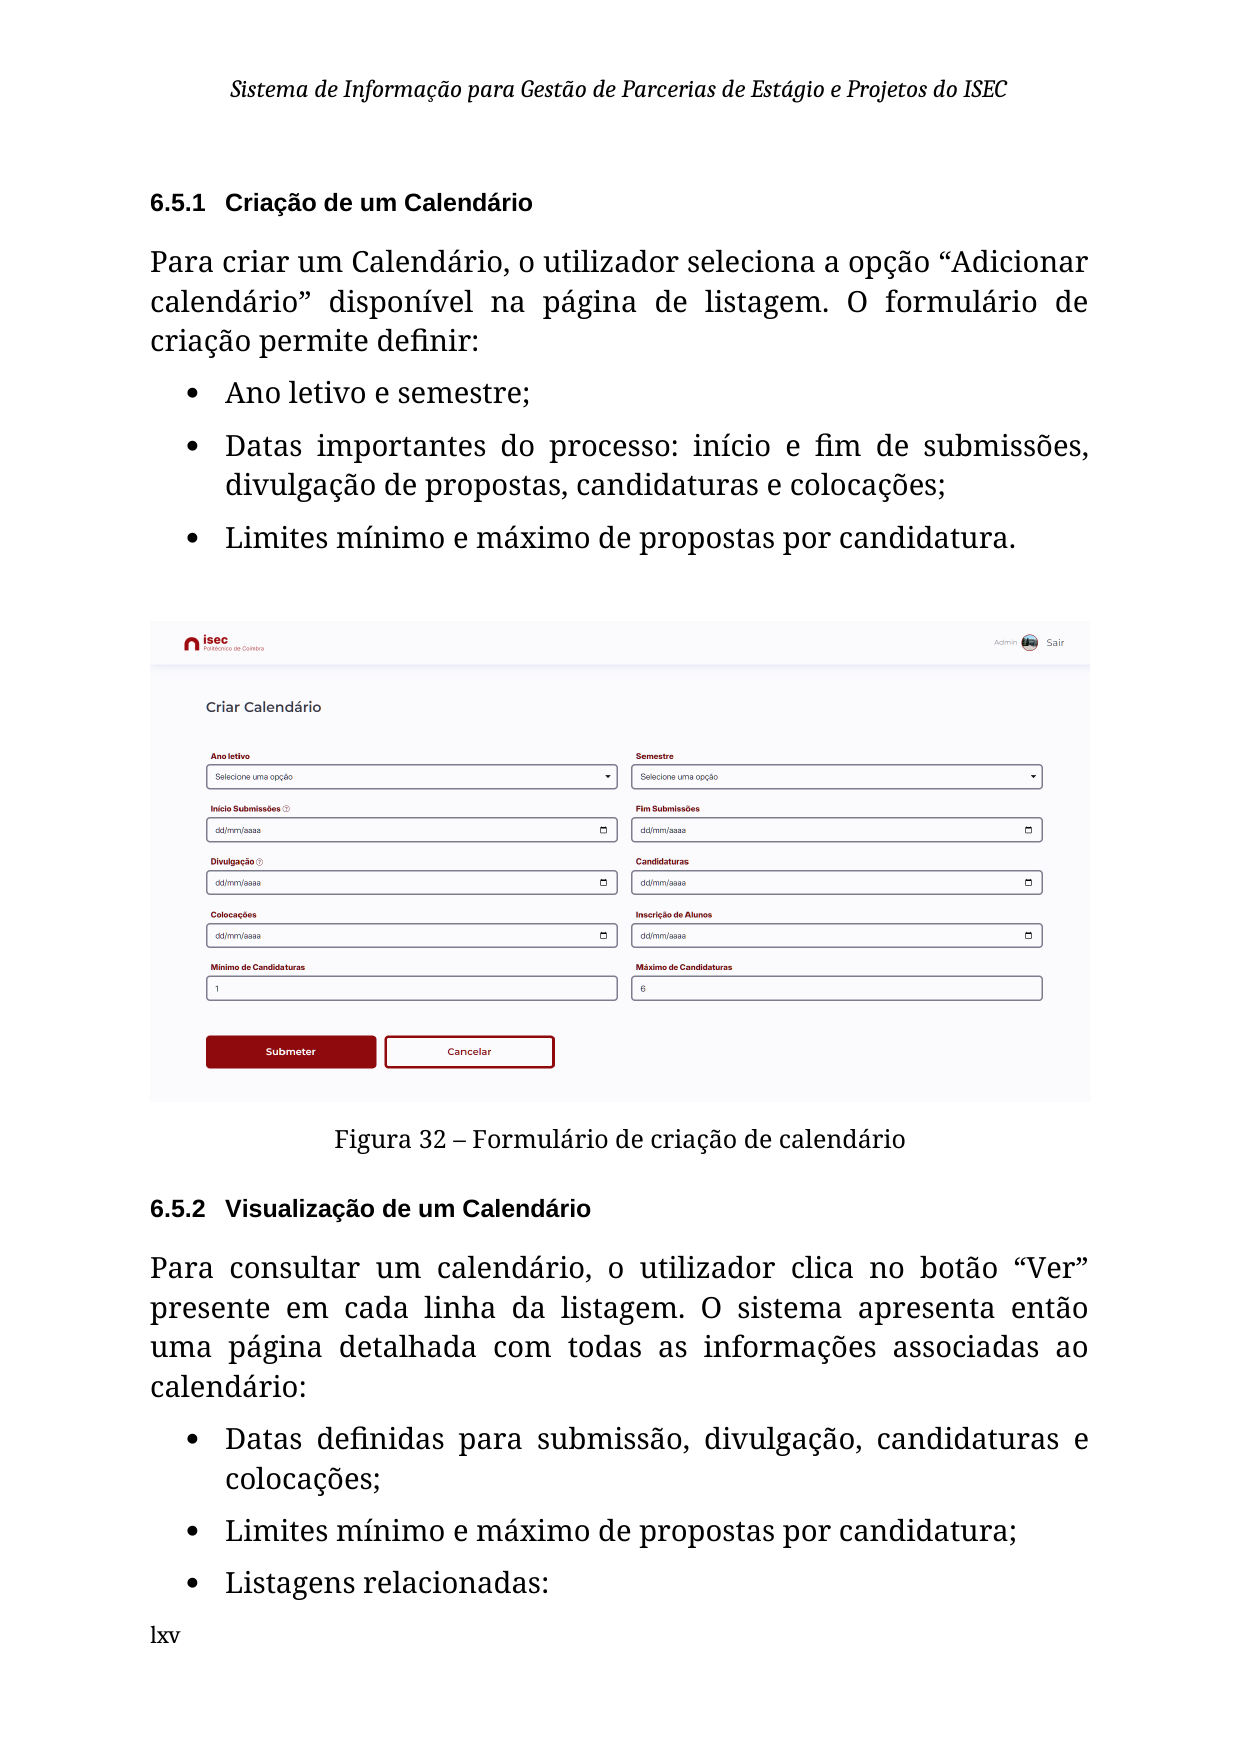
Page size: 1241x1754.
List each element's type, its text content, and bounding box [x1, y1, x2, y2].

subtitle Criação de um Calendário [150, 187, 1090, 216]
list Limites mínimo e máximo de propostas por candidatura; [187, 1511, 1090, 1550]
text Figura 32 – Formulário de criação de calendário [150, 1122, 1090, 1156]
subtitle Visualização de um Calendário [150, 1194, 1090, 1222]
list Datas importantes do processo: início e fim de submissões, divulgação de propostas, candidaturas e colocações; [187, 425, 1090, 504]
text Para criar um Calendário, o utilizador seleciona a opção “Adicionar calendário” disponível na página de listagem. O formulário de criação permite definir: [150, 241, 1090, 360]
text Para consultar um calendário, o utilizador clica no botão “Ver” presente em cada linha da listagem. O sistema apresenta então uma página detalhada com todas as informações associadas ao calendário: [150, 1247, 1090, 1406]
list Ano letivo e semestre; [187, 373, 1090, 412]
list Datas definidas para submissão, divulgação, candidaturas e colocações; [187, 1419, 1090, 1498]
list Listagens relacionadas: [187, 1563, 1090, 1602]
list Limites mínimo e máximo de propostas por candidatura. [187, 517, 1090, 557]
picture [150, 621, 1091, 1102]
